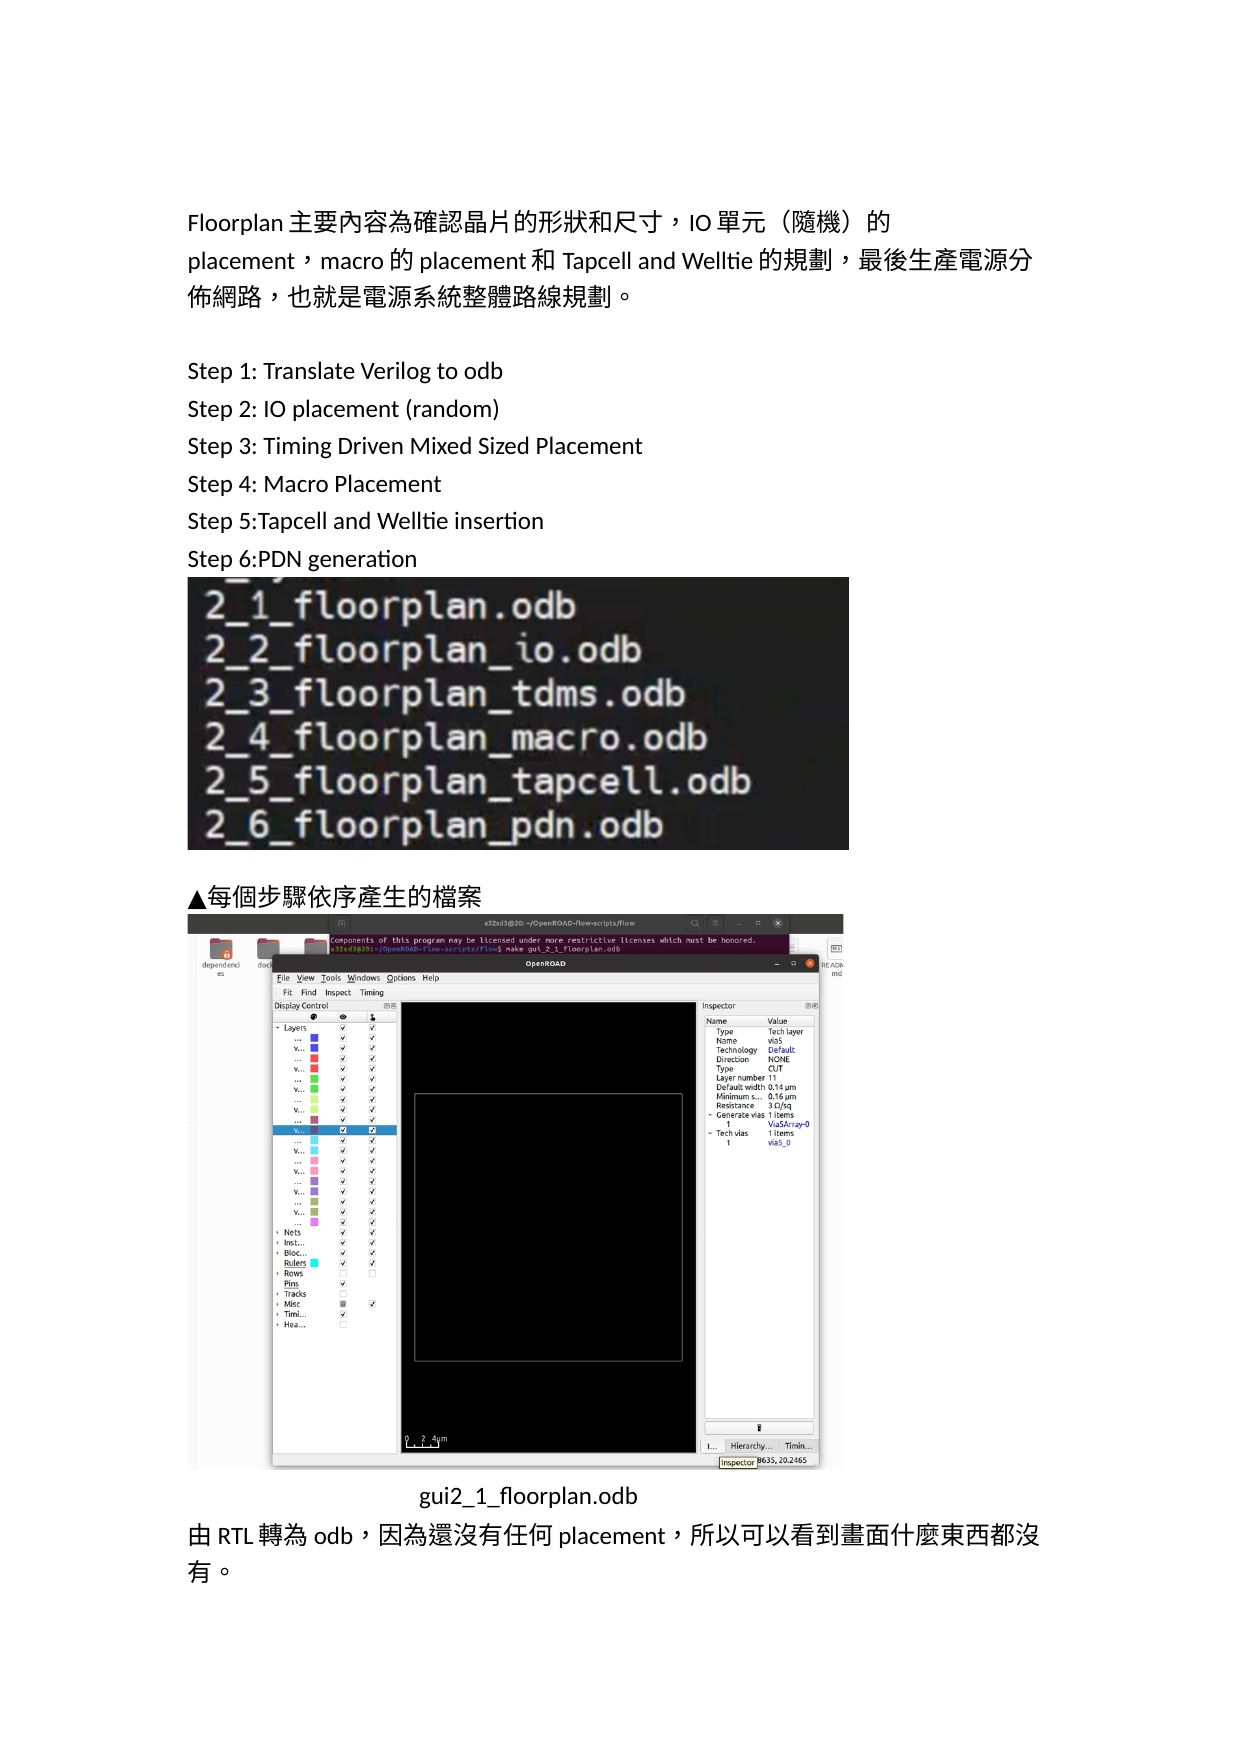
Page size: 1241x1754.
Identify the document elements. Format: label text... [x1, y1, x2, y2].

text Step 3: Timing Driven Mixed Sized Placement [187, 427, 1053, 464]
text ▲每個步驟依序產生的檔案 [187, 877, 1053, 914]
picture [187, 577, 849, 850]
text Step 6:PDN generation [187, 539, 1053, 577]
text 由RTL轉為odb，因為還沒有任何placement，所以可以看到畫面什麼東西都沒有。 [187, 1514, 1053, 1589]
text Step 5:Tapcell and Welltie insertion [187, 502, 1053, 539]
picture [187, 914, 844, 1470]
text Floorplan主要內容為確認晶片的形狀和尺寸，IO單元（隨機）的placement，macro的placement和 Tapcell and Welltie的規劃，最後生產電源分佈網路，也就是電源系統整體路線規劃。 [187, 202, 1053, 314]
text Step 2: IO placement (random) [187, 389, 1053, 427]
text Step 4: Macro Placement [187, 464, 1053, 502]
text Step 1: Translate Verilog to odb [187, 352, 1053, 389]
text gui2_1_floorplan.odb [187, 1477, 1053, 1514]
